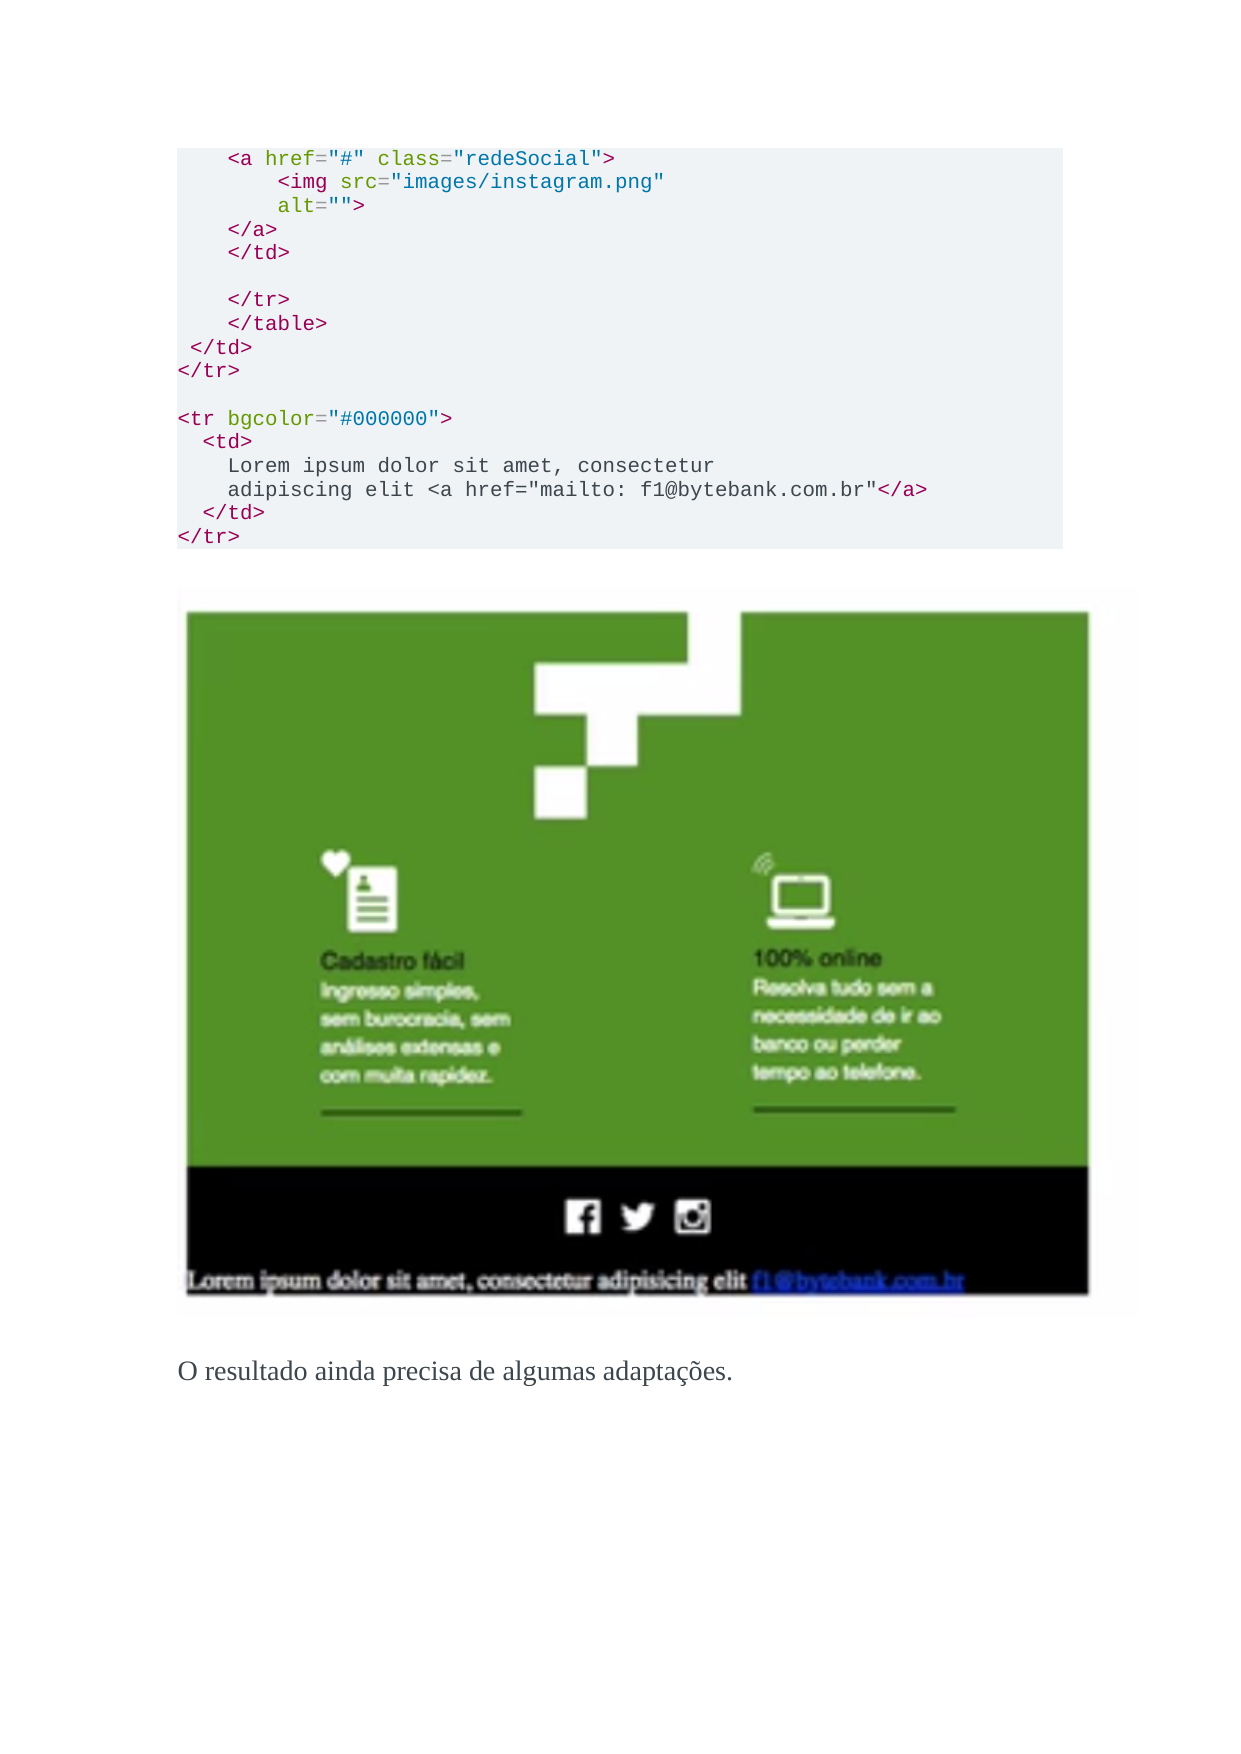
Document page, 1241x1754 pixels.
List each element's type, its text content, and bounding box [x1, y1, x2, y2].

text <td> [177, 431, 1063, 455]
text <img src="images/instagram.png" [177, 171, 1063, 195]
text </tr> [177, 289, 1063, 313]
text </a> [177, 218, 1063, 242]
text </tr> [177, 526, 1063, 549]
text </td> [177, 502, 1063, 526]
text O resultado ainda precisa de algumas adaptações. [177, 1354, 1063, 1387]
text Lorem ipsum dolor sit amet, consectetur [177, 455, 1063, 479]
picture [177, 587, 1139, 1317]
text <tr bgcolor="#000000"> [177, 408, 1063, 431]
text <a href="#" class="redeSocial"> [177, 148, 1063, 171]
text adipiscing elit <a href="mailto: f1@bytebank.com.br"</a> [177, 479, 1063, 502]
text </tr> [177, 360, 1063, 384]
text alt=""> [177, 195, 1063, 218]
text </td> [177, 242, 1063, 266]
text </td> [177, 337, 1063, 360]
text </table> [177, 313, 1063, 337]
